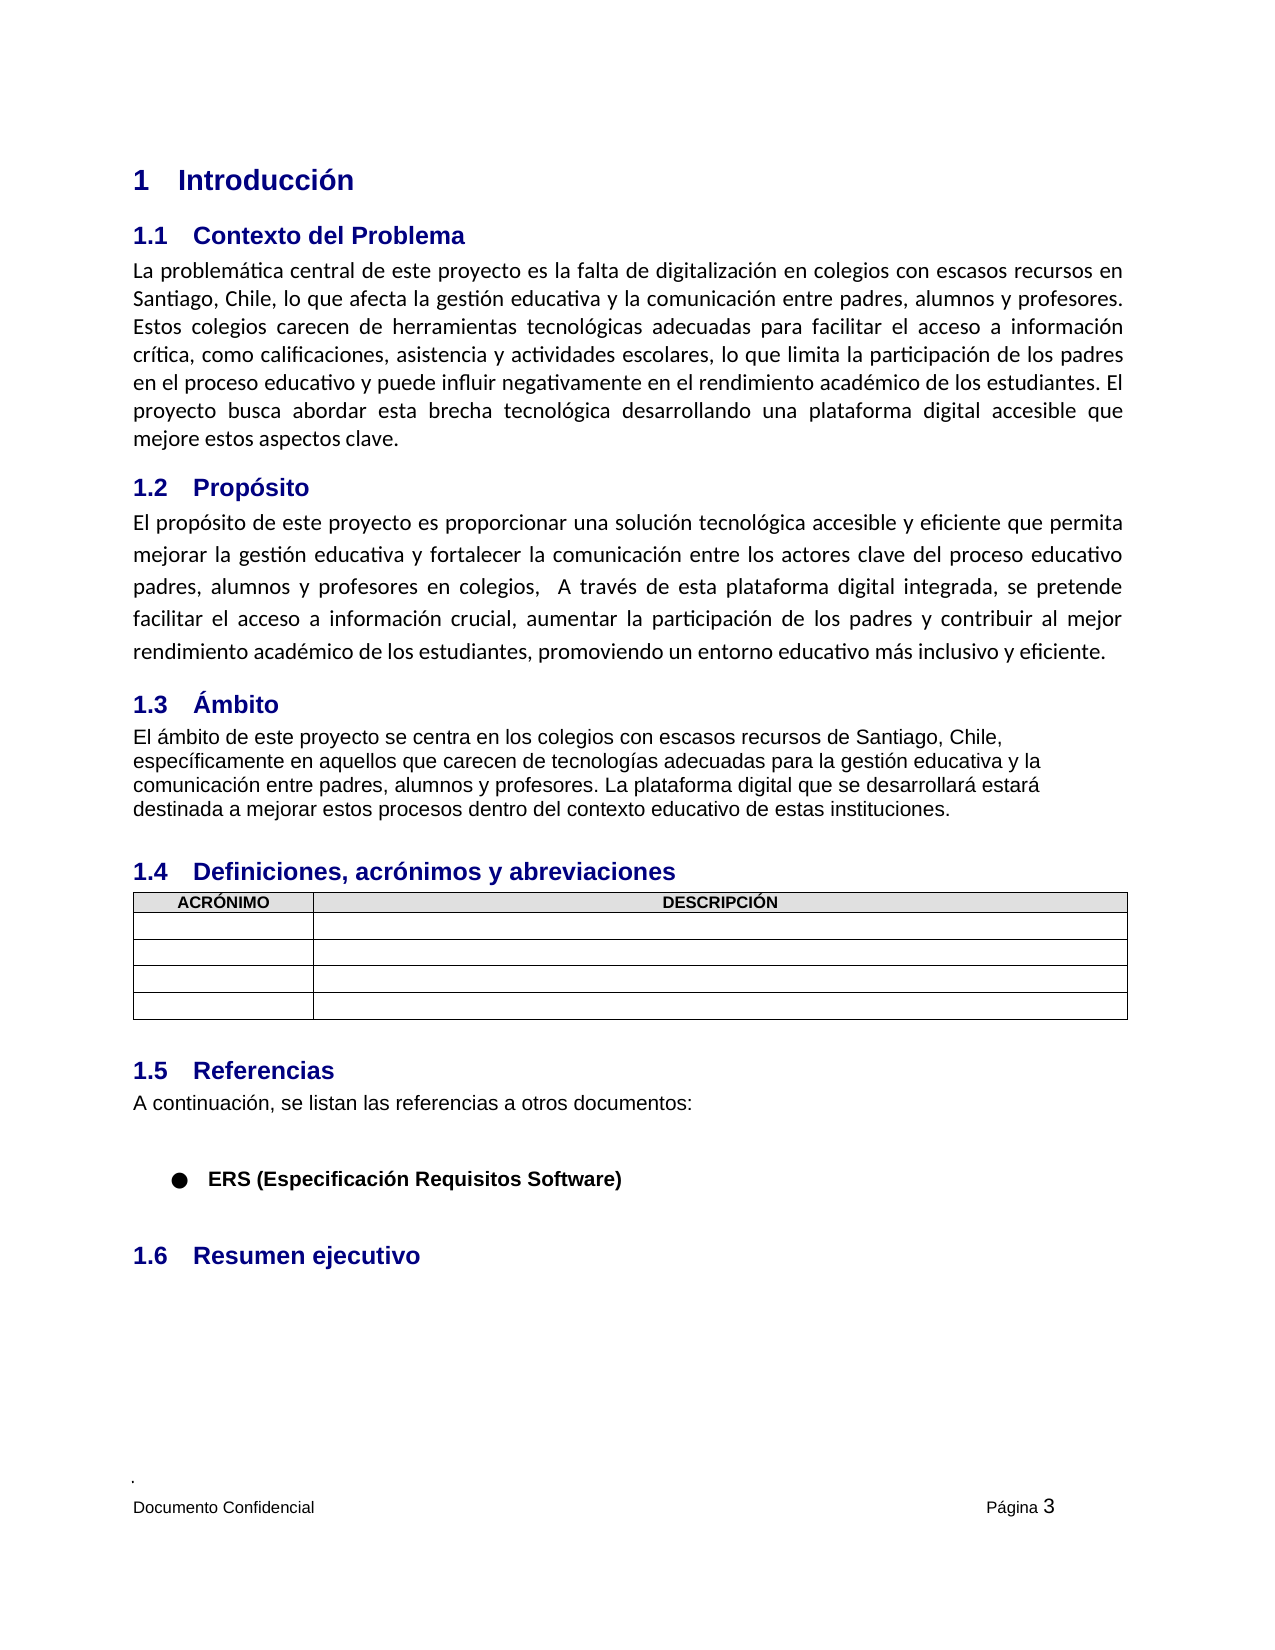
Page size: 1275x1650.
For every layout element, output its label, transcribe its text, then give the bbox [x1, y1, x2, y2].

list Referencias [133, 1056, 1125, 1085]
table_header ACRÓNIMO [134, 893, 313, 912]
table_header DESCRIPCIÓN [314, 893, 1127, 912]
text El propósito de este proyecto es proporcionar una solución tecnológica accesible y eficiente que permita mejorar la gestión educativa y fortalecer la comunicación entre los actores clave del proceso educativo padres, alumnos y profesores en colegios, A través de esta plataforma digital integrada, se pretende facilitar el acceso a información crucial, aumentar la participación de los padres y contribuir al mejor rendimiento académico de los estudiantes, promoviendo un entorno educativo más inclusivo y eficiente. [133, 508, 1125, 665]
list Ámbito [133, 690, 1125, 718]
list ERS (Especificación Requisitos Software) [170, 1164, 1125, 1192]
table_cell [134, 966, 313, 992]
list Definiciones, acrónimos y abreviaciones [133, 857, 1125, 886]
table_cell [314, 940, 1127, 965]
list Resumen ejecutivo [133, 1241, 1125, 1270]
table_cell [134, 913, 313, 939]
table_cell [314, 993, 1127, 1018]
list Propósito [133, 473, 1125, 502]
table_cell [134, 993, 313, 1018]
table_cell [134, 940, 313, 965]
list Contexto del Problema [133, 221, 1125, 250]
text El ámbito de este proyecto se centra en los colegios con escasos recursos de Santiago, Chile, específicamente en aquellos que carecen de tecnologías adecuadas para la gestión educativa y la comunicación entre padres, alumnos y profesores. La plataforma digital que se desarrollará estará destinada a mejorar estos procesos dentro del contexto educativo de estas instituciones. [133, 725, 1125, 821]
table_cell [314, 966, 1127, 992]
text La problemática central de este proyecto es la falta de digitalización en colegios con escasos recursos en Santiago, Chile, lo que afecta la gestión educativa y la comunicación entre padres, alumnos y profesores. Estos colegios carecen de herramientas tecnológicas adecuadas para facilitar el acceso a información crítica, como calificaciones, asistencia y actividades escolares, lo que limita la participación de los padres en el proceso educativo y puede influir negativamente en el rendimiento académico de los estudiantes. El proyecto busca abordar esta brecha tecnológica desarrollando una plataforma digital accesible que mejore estos aspectos clave. [133, 256, 1125, 452]
text A continuación, se listan las referencias a otros documentos: [133, 1091, 1125, 1115]
table_cell [314, 913, 1127, 939]
list Introducción [133, 162, 1125, 196]
